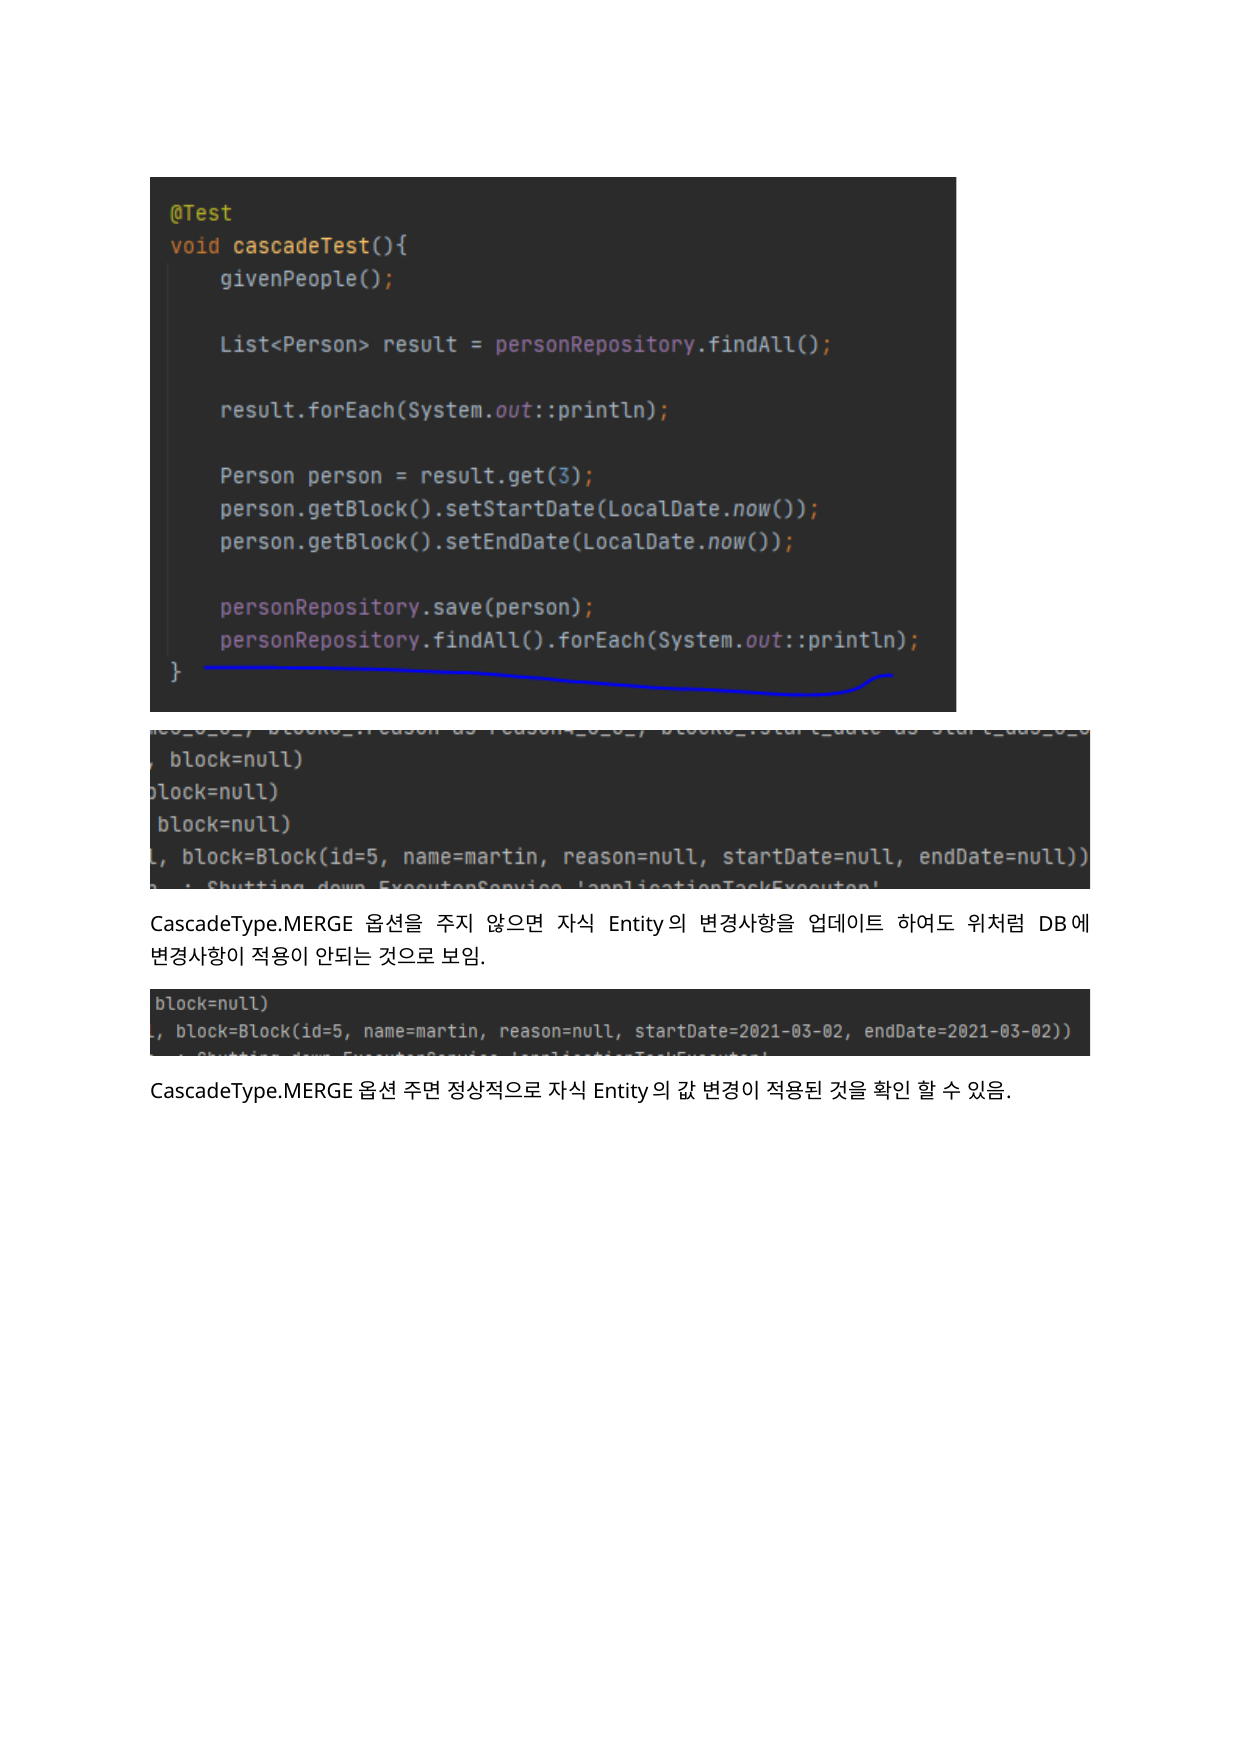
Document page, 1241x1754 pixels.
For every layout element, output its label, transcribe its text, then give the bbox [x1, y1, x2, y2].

picture [150, 177, 957, 712]
picture [150, 730, 1091, 889]
picture [150, 989, 1091, 1056]
text CascadeType.MERGE 옵션 주면 정상적으로 자식 Entity의 값 변경이 적용된 것을 확인 할 수 있음. [150, 1075, 1090, 1105]
text CascadeType.MERGE 옵션을 주지 않으면 자식 Entity의 변경사항을 업데이트 하여도 위처럼 DB에 변경사항이 적용이 안되는 것으로 보임. [150, 907, 1090, 970]
